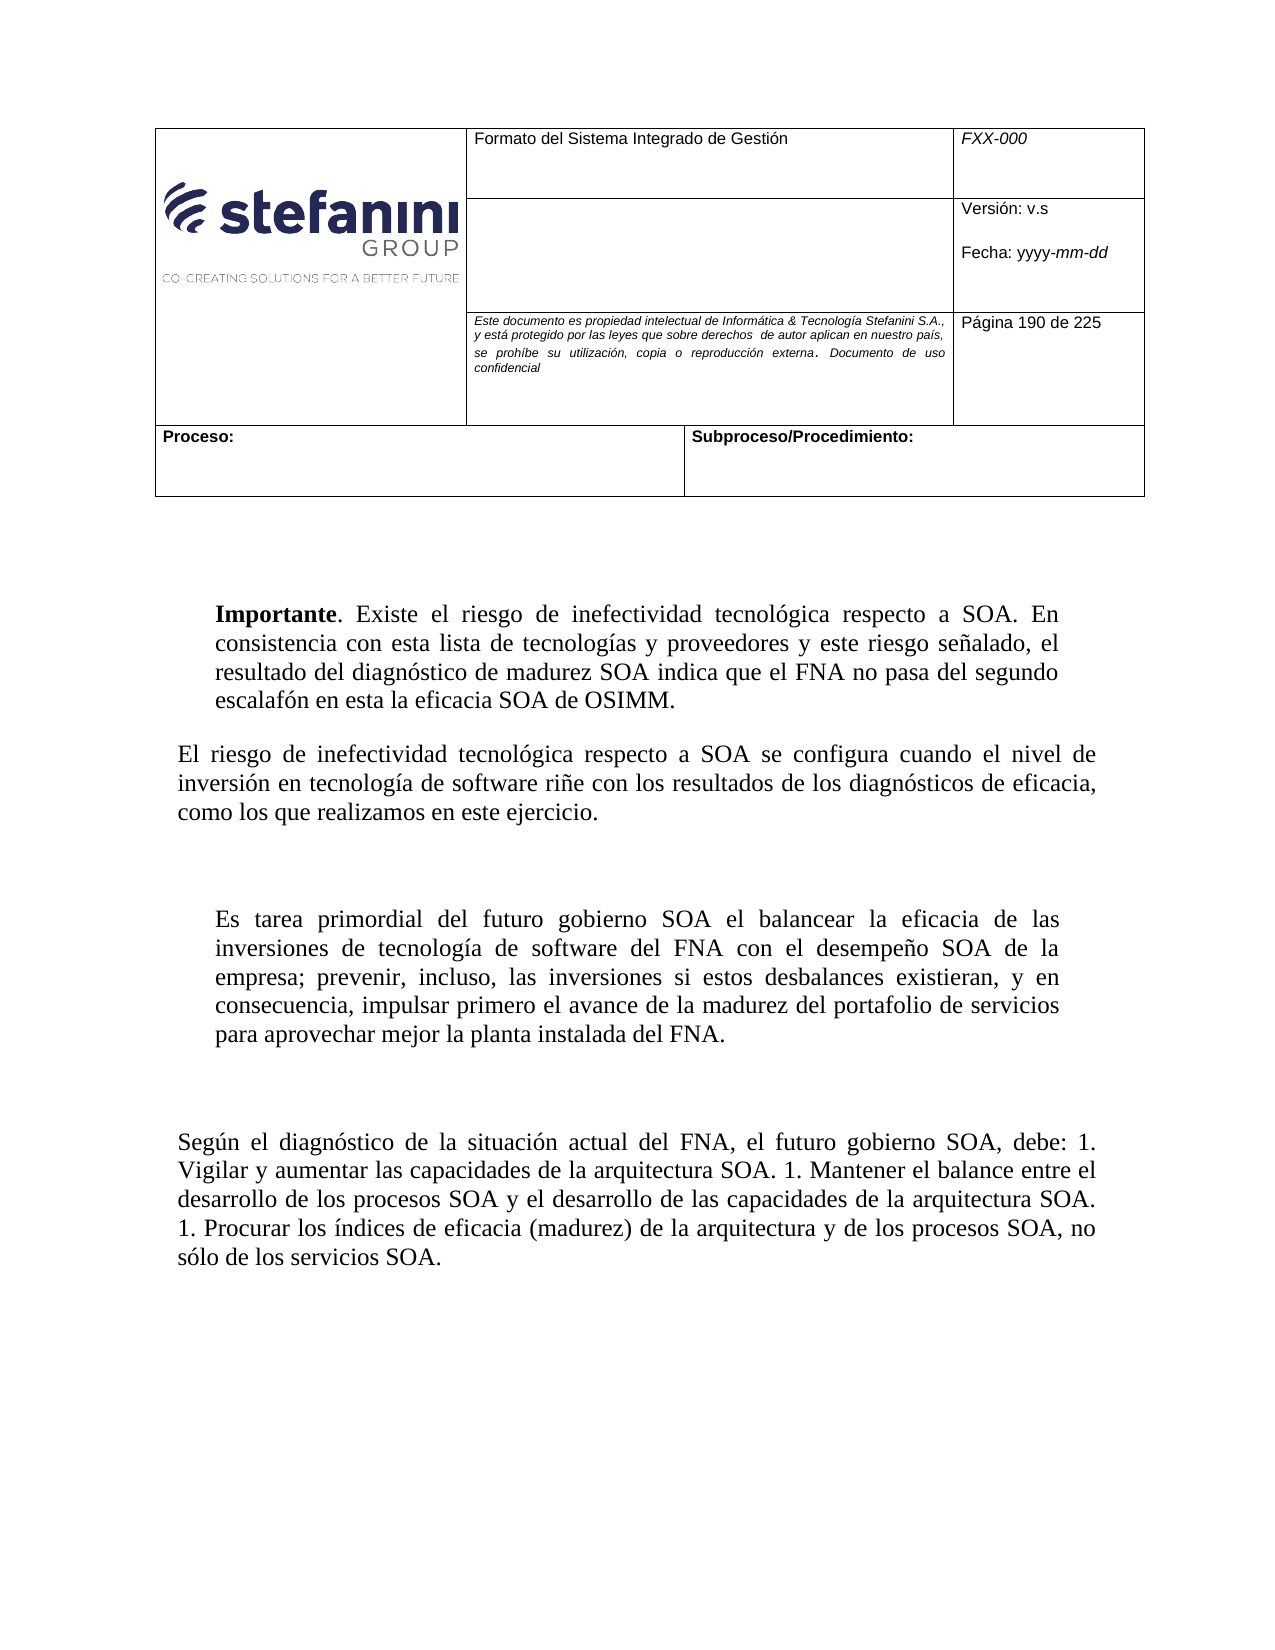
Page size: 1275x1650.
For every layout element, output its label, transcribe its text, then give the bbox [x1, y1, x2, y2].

text El riesgo de inefectividad tecnológica respecto a SOA se configura cuando el nivel de inversión en tecnología de software riñe con los resultados de los diagnósticos de eficacia, como los que realizamos en este ejercicio. [177, 739, 1098, 826]
picture [162, 182, 460, 286]
text Importante. Existe el riesgo de inefectividad tecnológica respecto a SOA. En consistencia con esta lista de tecnologías y proveedores y este riesgo señalado, el resultado del diagnóstico de madurez SOA indica que el FNA no pasa del segundo escalafón en esta la eficacia SOA de OSIMM. [215, 599, 1060, 714]
text Es tarea primordial del futuro gobierno SOA el balancear la eficacia de las inversiones de tecnología de software del FNA con el desempeño SOA de la empresa; prevenir, incluso, las inversiones si estos desbalances existieran, y en consecuencia, impulsar primero el avance de la madurez del portafolio de servicios para aprovechar mejor la planta instalada del FNA. [215, 904, 1060, 1048]
text Según el diagnóstico de la situación actual del FNA, el futuro gobierno SOA, debe: 1. Vigilar y aumentar las capacidades de la arquitectura SOA. 1. Mantener el balance entre el desarrollo de los procesos SOA y el desarrollo de las capacidades de la arquitectura SOA. 1. Procurar los índices de eficacia (madurez) de la arquitectura y de los procesos SOA, no sólo de los servicios SOA. [177, 1127, 1098, 1271]
